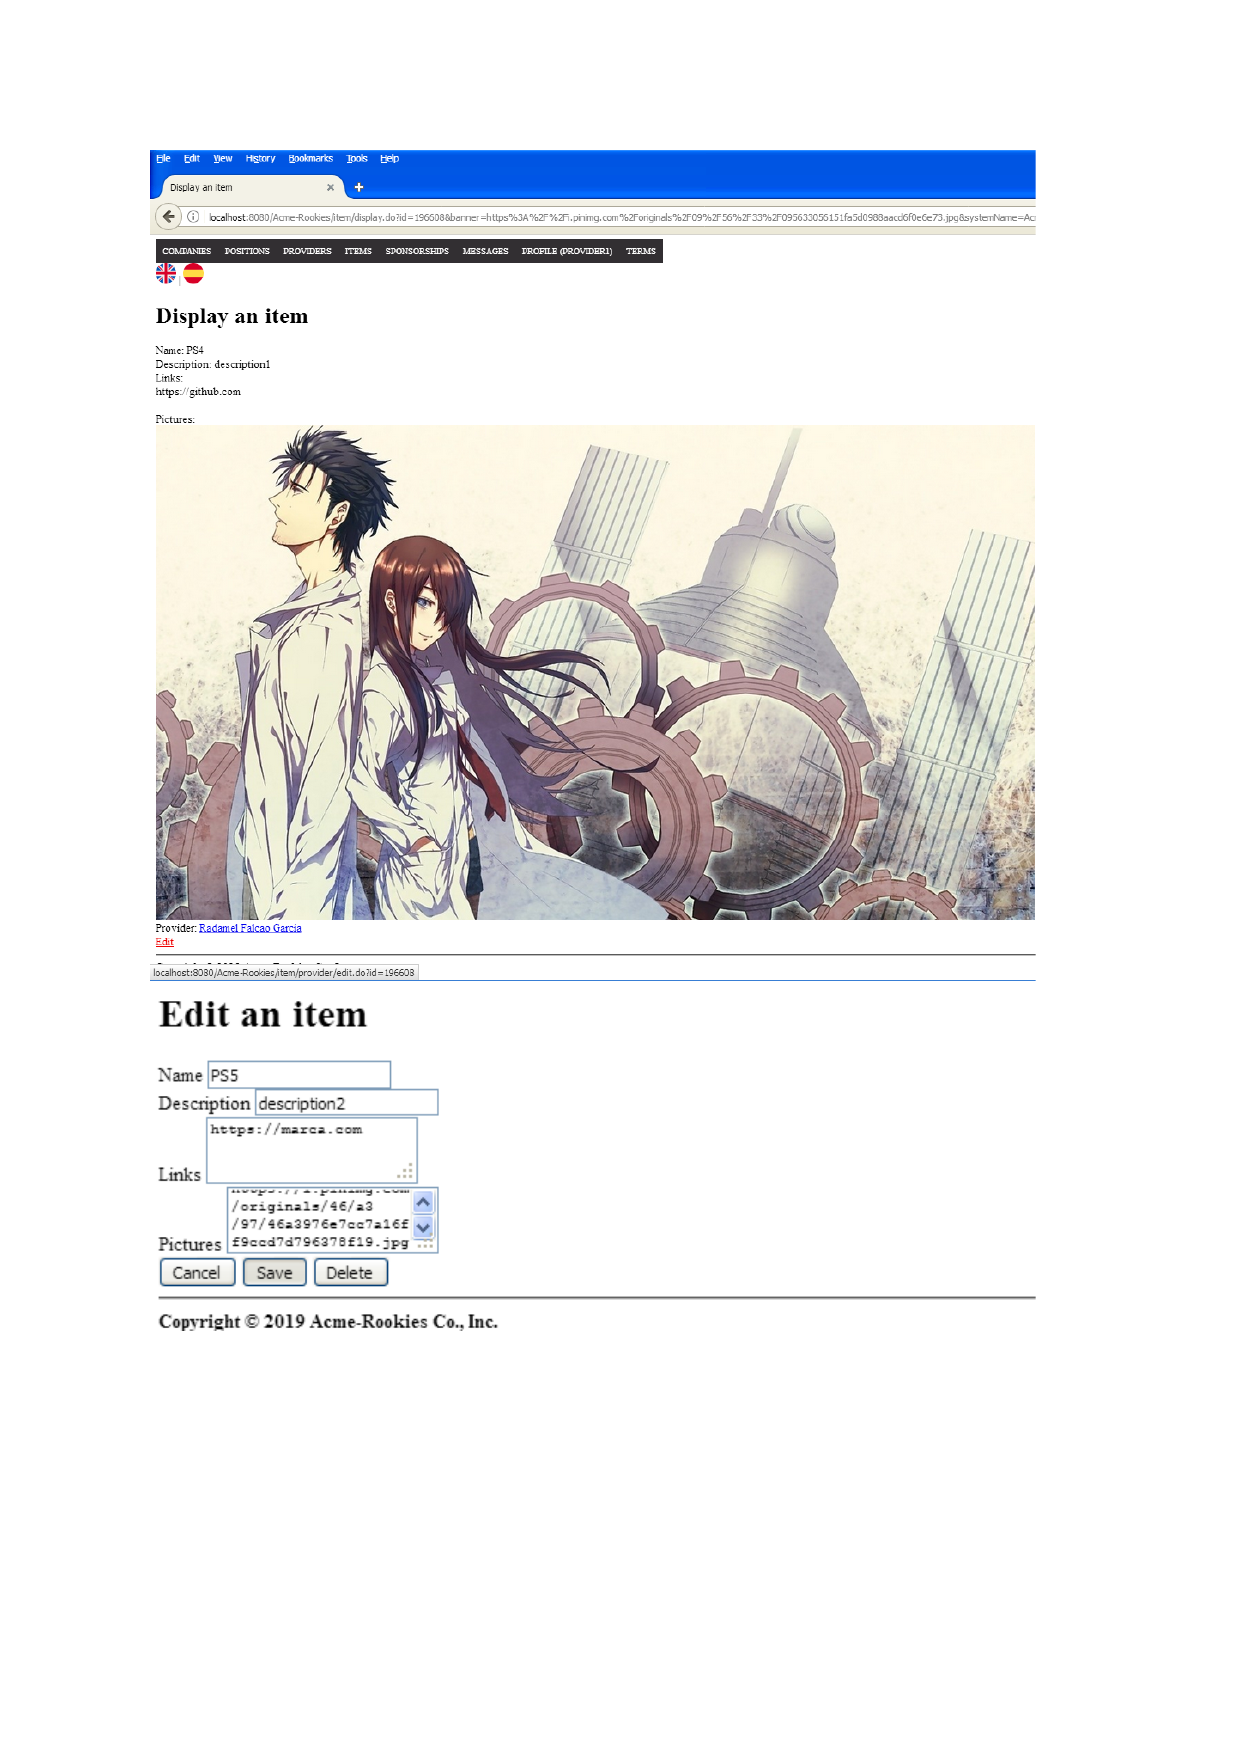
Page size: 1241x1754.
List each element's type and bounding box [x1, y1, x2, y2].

picture [150, 985, 1036, 1331]
picture [150, 150, 1036, 981]
